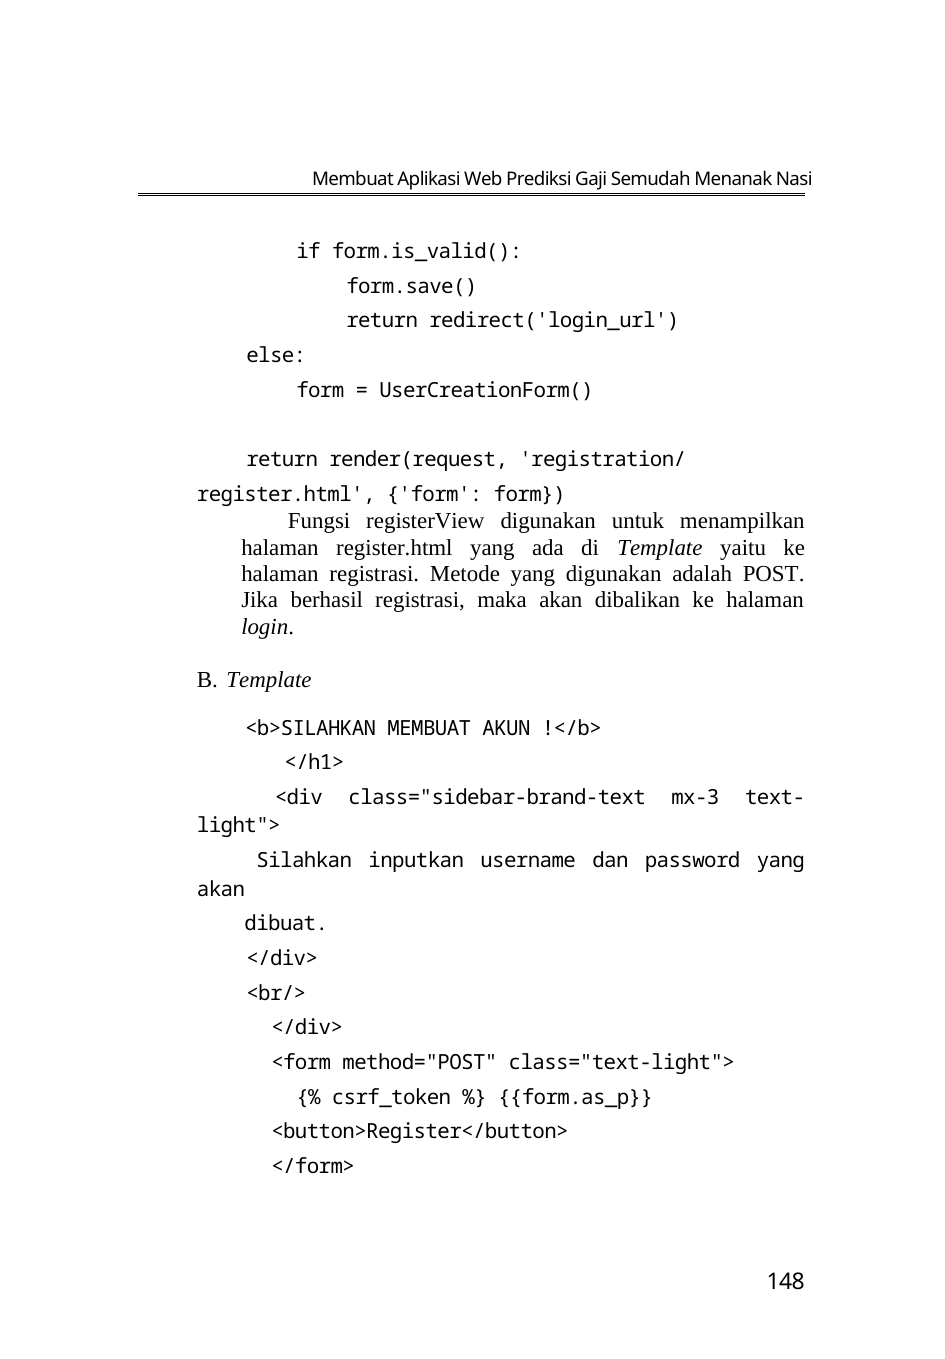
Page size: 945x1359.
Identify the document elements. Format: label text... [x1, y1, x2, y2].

text dibuat. [197, 908, 805, 937]
text </div> [197, 1012, 805, 1041]
text <button>Register</button> [197, 1117, 805, 1145]
text if form.is_valid(): [197, 236, 805, 265]
text <br/> [197, 978, 805, 1006]
text </div> [197, 943, 805, 972]
list Template [197, 666, 805, 692]
text form = UserCreationForm() [197, 375, 805, 403]
text {% csrf_token %} {{form.as_p}} [197, 1082, 805, 1110]
text return render(request, 'registration/ [197, 444, 805, 473]
text <b>SILAHKAN MEMBUAT AKUN !</b> [197, 713, 805, 741]
text Silahkan inputkan username dan password yang akan [197, 845, 805, 902]
text register.html', {'form': form}) [197, 479, 805, 507]
text </form> [197, 1151, 805, 1180]
text <div class="sidebar-brand-text mx-3 text-light"> [197, 782, 805, 839]
text else: [197, 340, 805, 369]
text <form method="POST" class="text-light"> [197, 1047, 805, 1076]
text form.save() [197, 271, 805, 299]
text return redirect('login_url') [197, 306, 805, 334]
text </h1> [197, 747, 805, 776]
list Fungsi registerView digunakan untuk menampilkan halaman register.html yang ada di Template yaitu ke halaman registrasi. Metode yang digunakan adalah POST. Jika berhasil registrasi, maka akan dibalikan ke halaman login. [241, 507, 805, 639]
